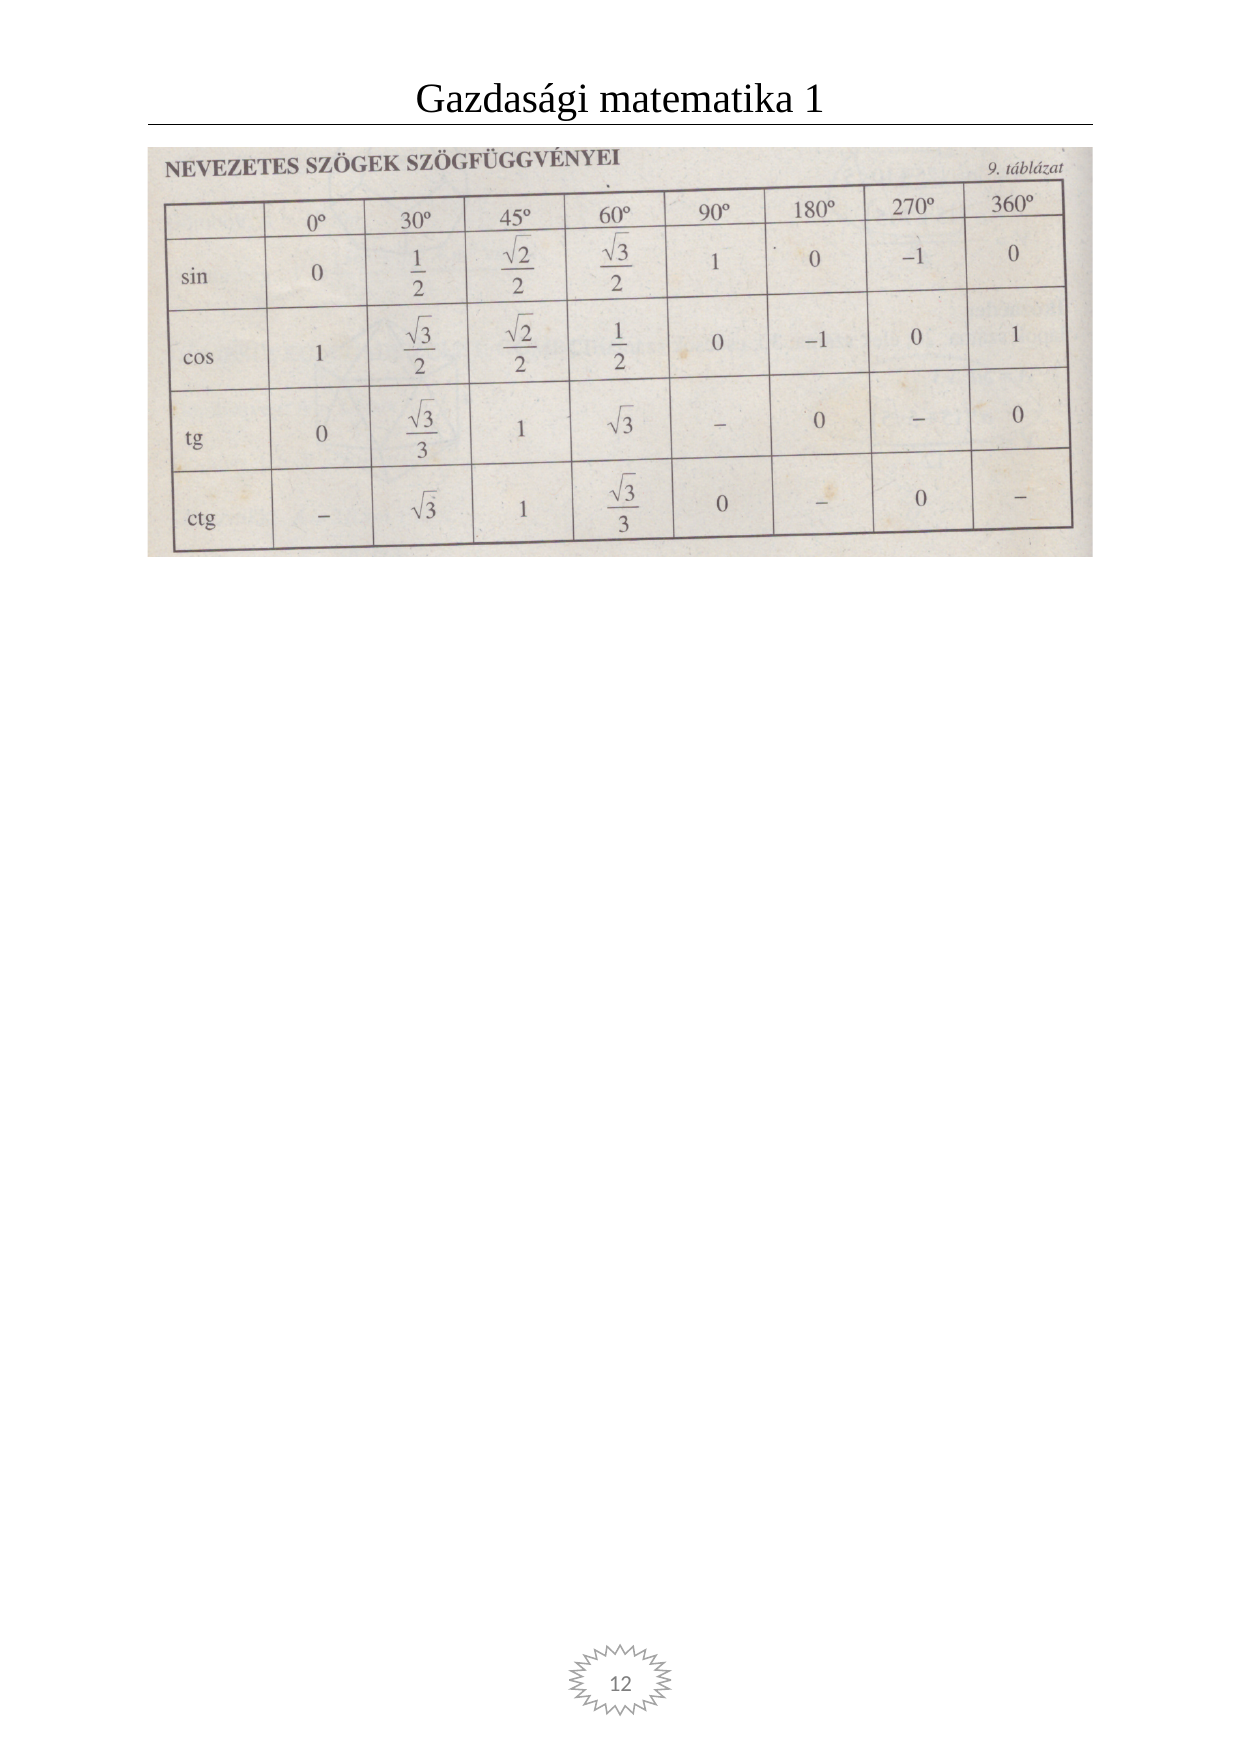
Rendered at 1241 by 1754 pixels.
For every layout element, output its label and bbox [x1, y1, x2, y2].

picture [147, 147, 1093, 557]
